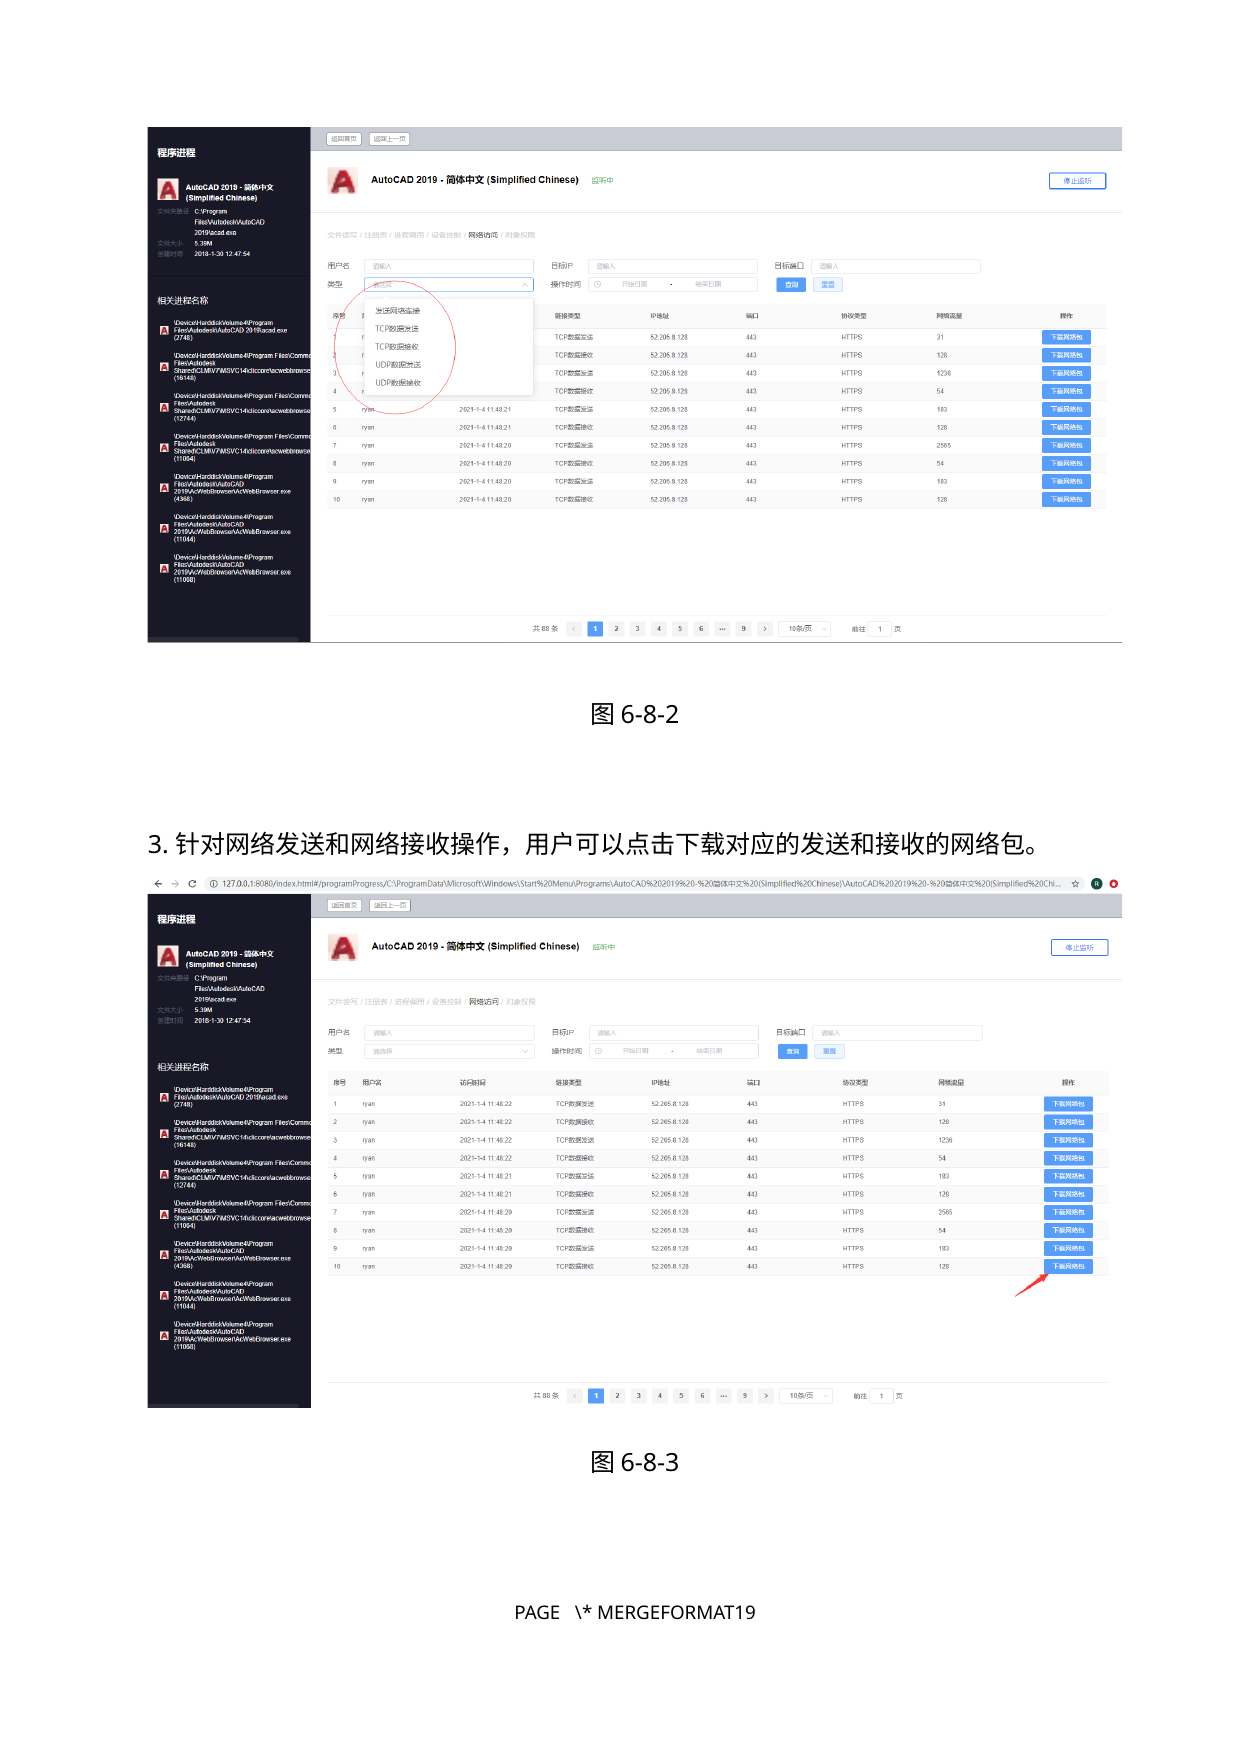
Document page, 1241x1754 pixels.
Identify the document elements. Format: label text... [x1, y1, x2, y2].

text 图6-8-2 [148, 680, 1122, 745]
picture [147, 875, 1123, 1408]
picture [147, 127, 1123, 643]
text 图6-8-3 [148, 1428, 1122, 1493]
text 3. 针对网络发送和网络接收操作，用户可以点击下载对应的发送和接收的网络包。 [148, 810, 1122, 875]
